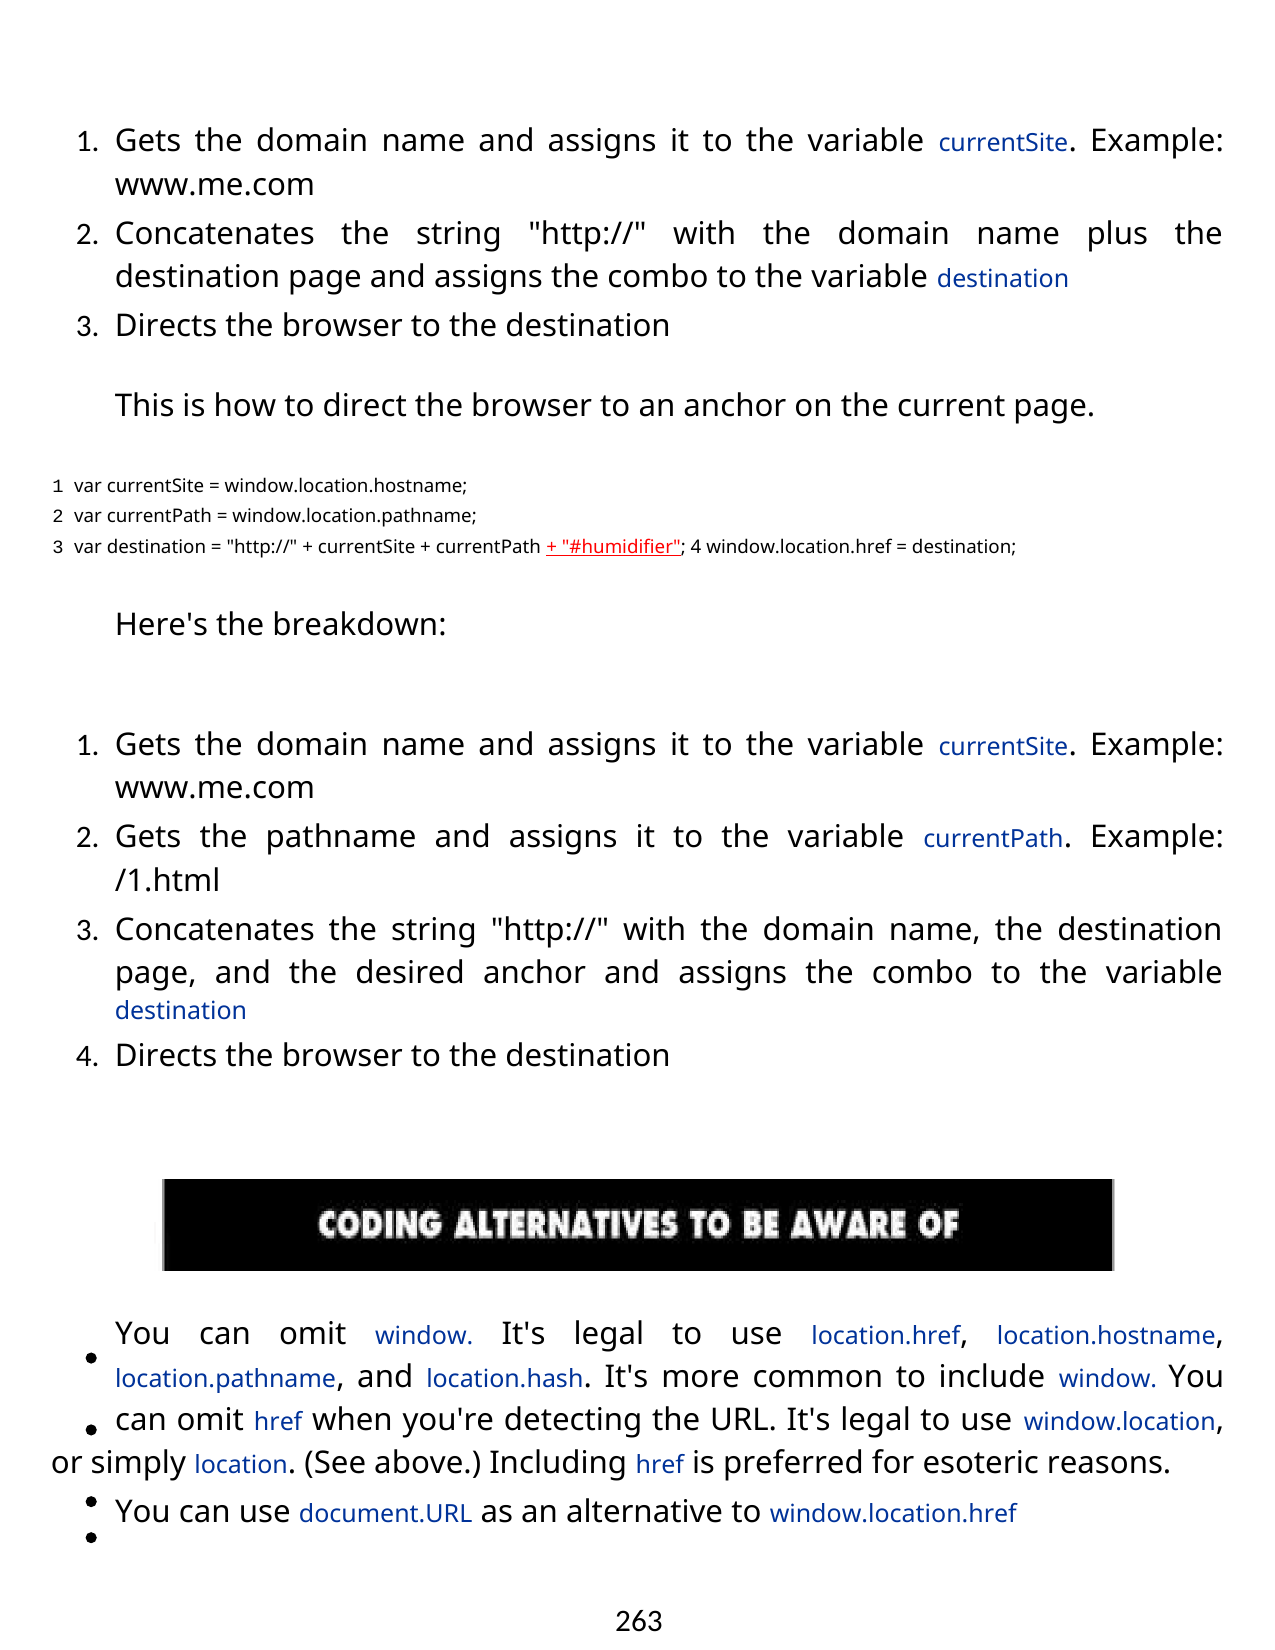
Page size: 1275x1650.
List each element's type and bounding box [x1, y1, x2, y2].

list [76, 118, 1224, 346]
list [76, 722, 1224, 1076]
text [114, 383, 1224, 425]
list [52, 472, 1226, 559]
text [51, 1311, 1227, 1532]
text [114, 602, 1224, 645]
picture [52, 1179, 1224, 1271]
